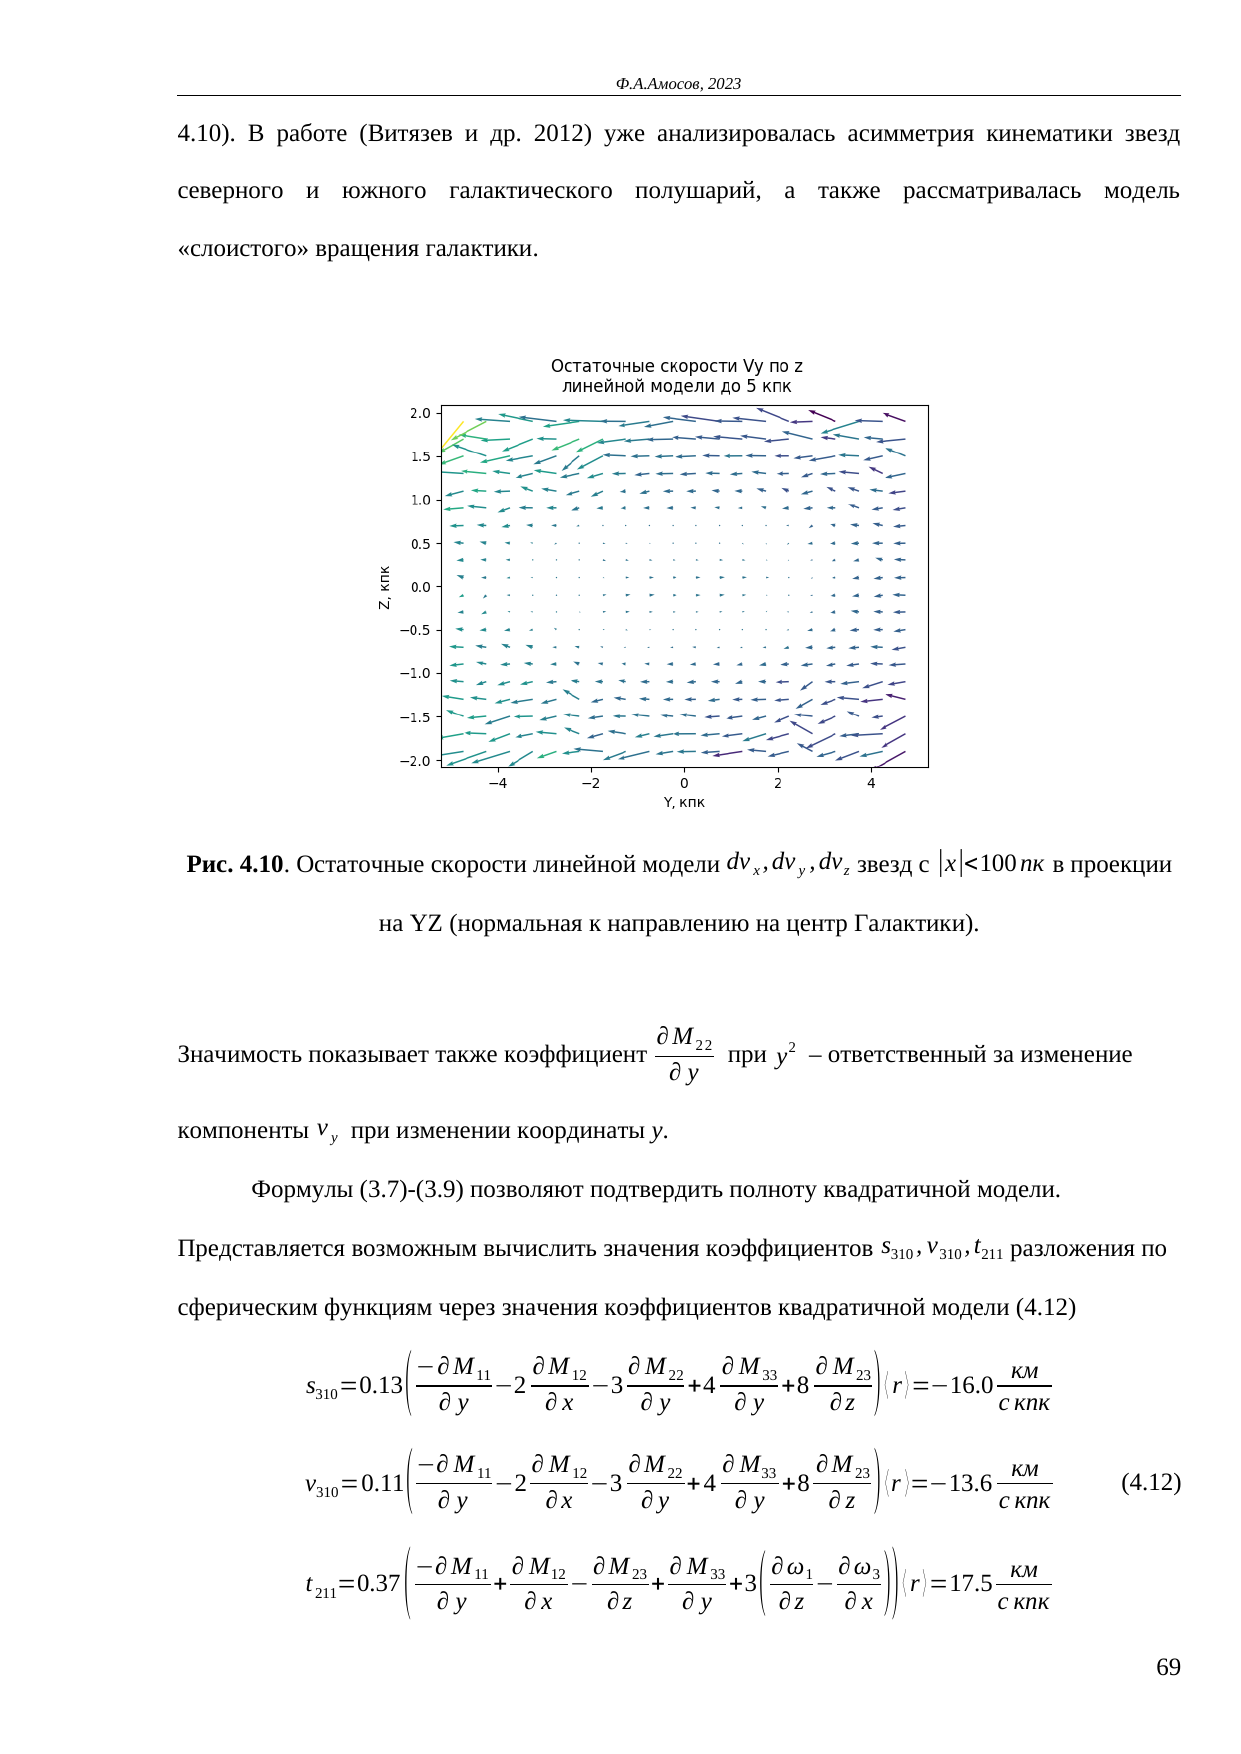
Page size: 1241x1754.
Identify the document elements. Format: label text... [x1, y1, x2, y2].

text Значимость показывает также коэффициент при – ответственный за изменение компоненты при изменении координаты y. [177, 1023, 1181, 1145]
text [177, 118, 1181, 262]
text Формулы (3.7)-(3.9) позволяют подтвердить полноту квадратичной модели. Представляется возможным вычислить значения коэффициентов разложения по сферическим функциям через значения коэффициентов квадратичной модели (4.12) [177, 1174, 1181, 1321]
picture [362, 348, 990, 819]
text (4.12) [177, 1447, 1181, 1516]
